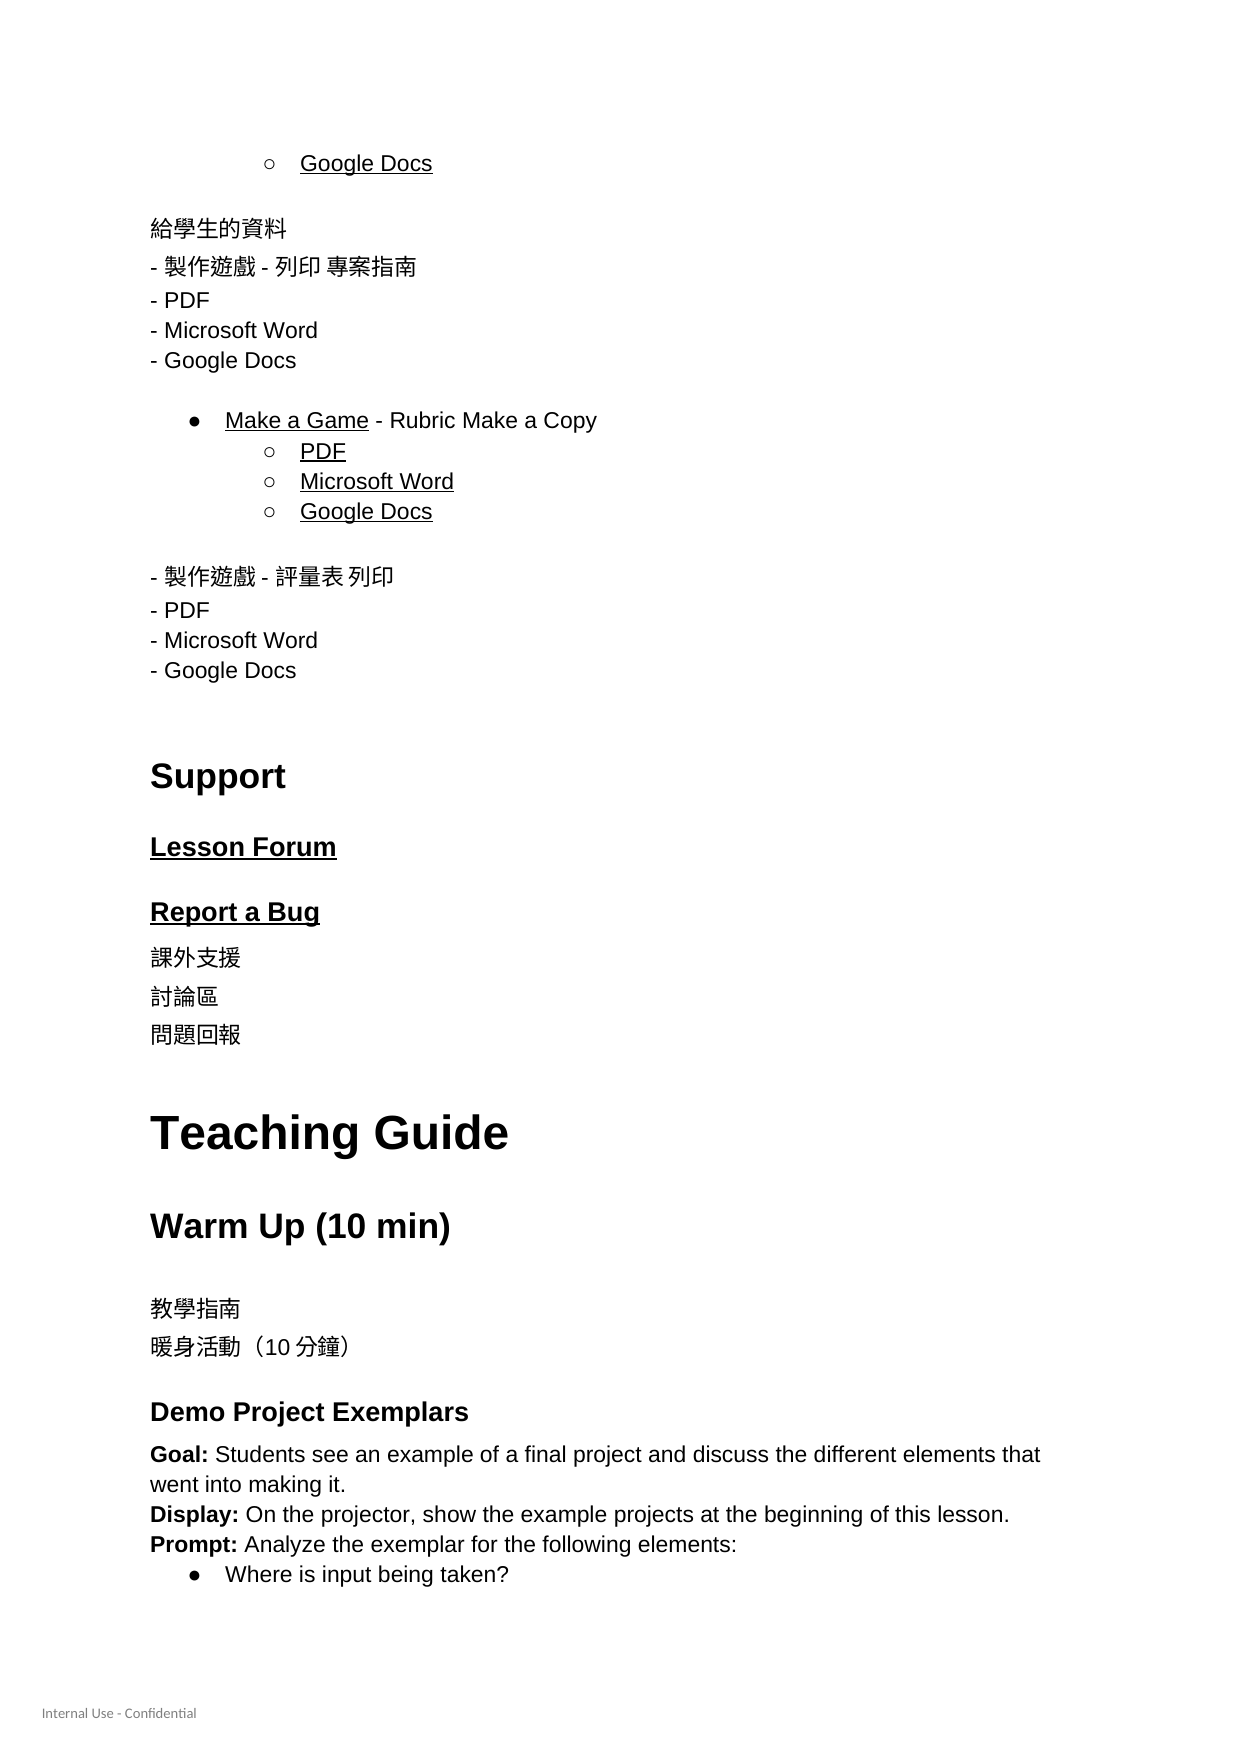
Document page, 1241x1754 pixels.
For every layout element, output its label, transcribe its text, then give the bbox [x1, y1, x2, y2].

list Google Docs [262, 498, 1090, 524]
text - PDF [150, 597, 1090, 623]
text 給學生的資料 [150, 210, 1090, 244]
list Google Docs [262, 150, 1090, 176]
subtitle Report a Bug [150, 896, 1090, 927]
text Display: On the projector, show the example projects at the beginning of this lesson. [150, 1501, 1090, 1527]
text - Microsoft Word [150, 317, 1090, 343]
text Prompt: Analyze the exemplar for the following elements: [150, 1531, 1090, 1557]
subtitle Warm Up (10 min) [150, 1206, 1090, 1246]
text - PDF [150, 287, 1090, 313]
text 問題回報 [150, 1017, 1090, 1050]
subtitle Demo Project Exemplars [150, 1396, 1090, 1427]
list PDF [262, 438, 1090, 464]
text - Microsoft Word [150, 627, 1090, 653]
text - Google Docs [150, 347, 1090, 373]
subtitle Teaching Guide [150, 1105, 1090, 1160]
text 教學指南 [150, 1291, 1090, 1324]
list Where is input being taken? [187, 1561, 1090, 1588]
text - 製作遊戲 - 評量表 列印 [150, 558, 1090, 592]
subtitle Lesson Forum [150, 831, 1090, 862]
text - 製作遊戲 - 列印 專案指南 [150, 248, 1090, 282]
text 課外支援 [150, 940, 1090, 973]
list Microsoft Word [262, 468, 1090, 494]
text Goal: Students see an example of a final project and discuss the different elements that went into making it. [150, 1441, 1090, 1497]
text 討論區 [150, 978, 1090, 1012]
text 暖身活動（10分鐘） [150, 1329, 1090, 1362]
subtitle Support [150, 755, 1090, 796]
text - Google Docs [150, 657, 1090, 683]
list Make a Game - Rubric Make a Copy [187, 407, 1090, 434]
